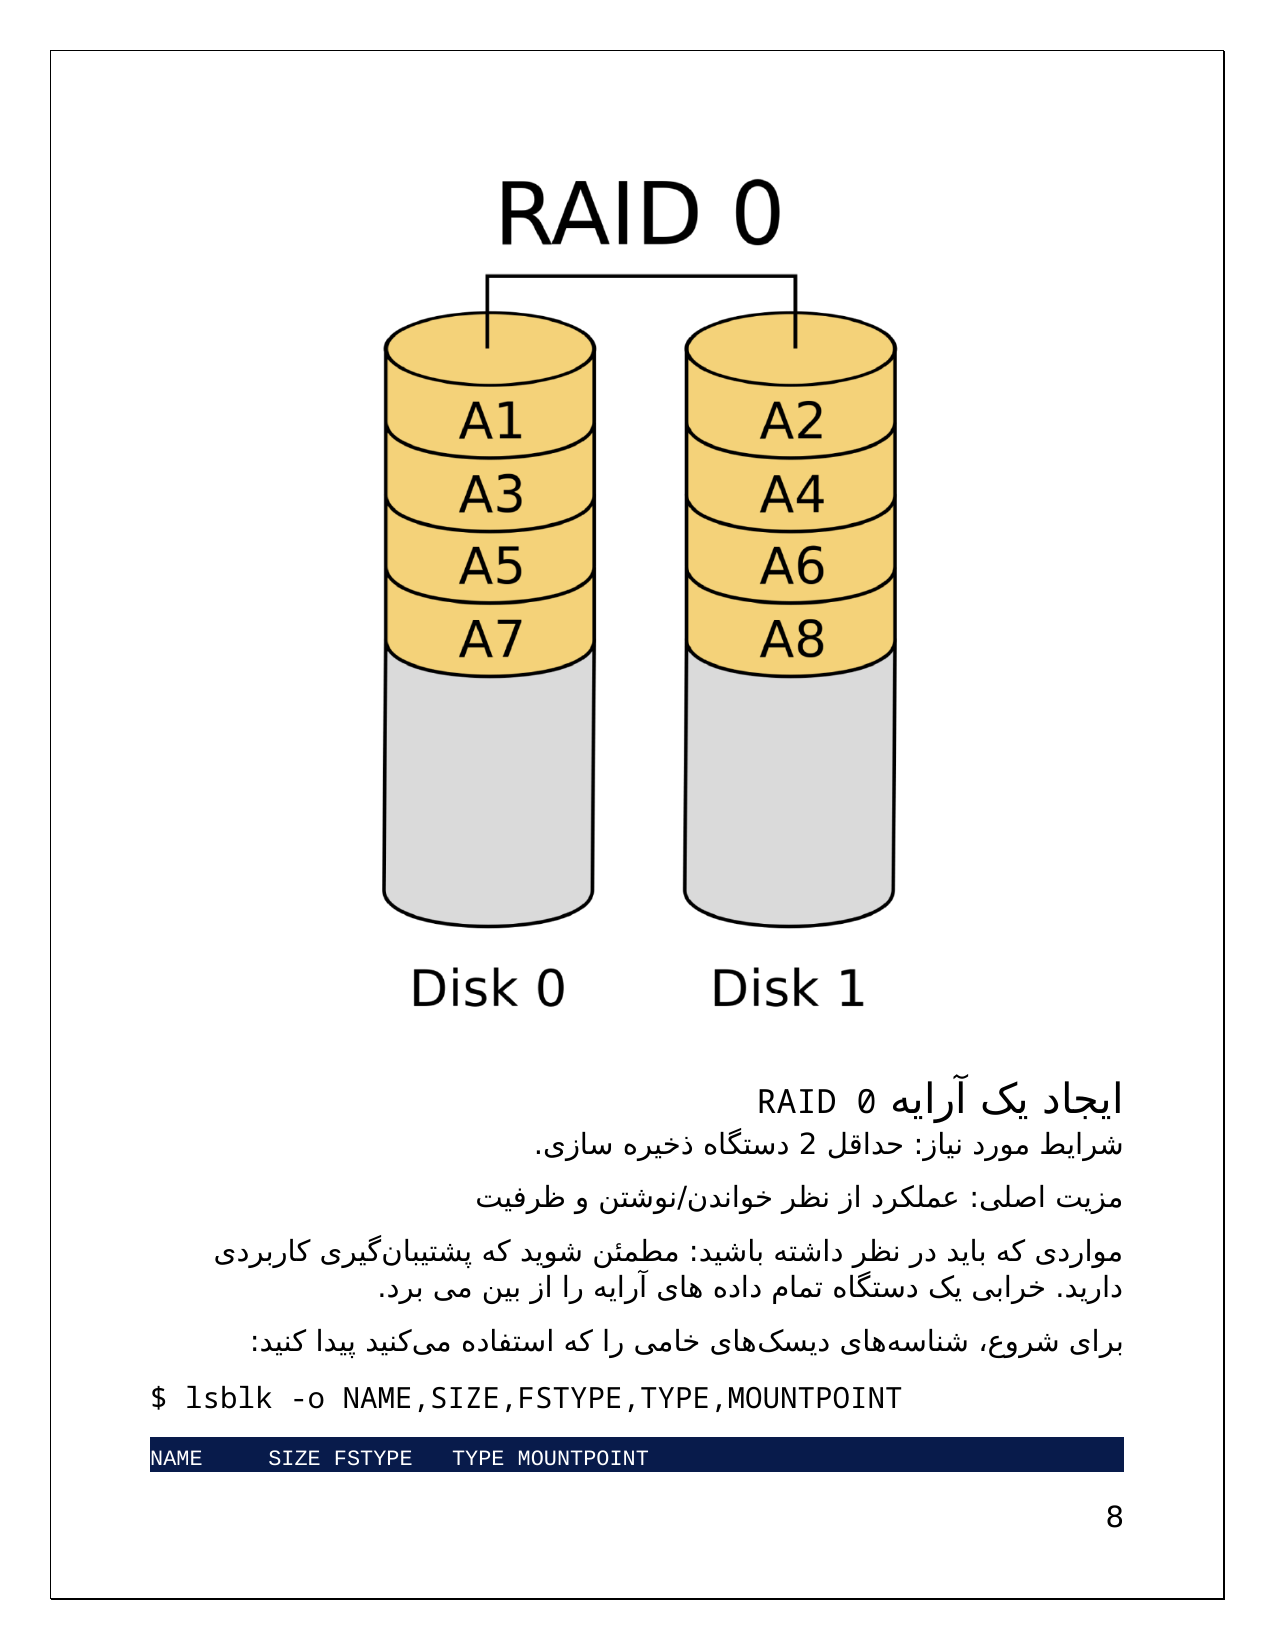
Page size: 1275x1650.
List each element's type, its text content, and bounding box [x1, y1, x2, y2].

text $ lsblk -o NAME,SIZE,FSTYPE,TYPE,MOUNTPOINT [150, 1377, 1124, 1417]
picture [342, 150, 931, 1055]
text شرایط مورد نیاز: حداقل 2 دستگاه ذخیره سازی. [150, 1127, 1124, 1161]
text مواردی که باید در نظر داشته باشید: مطمئن شوید که پشتیبان‌گیری کاربردی دارید. خرابی یک دستگاه تمام داده های آرایه را از بین می برد. [150, 1234, 1124, 1304]
text برای شروع، شناسه‌های دیسک‌های خامی را که استفاده می‌کنید پیدا کنید: [150, 1324, 1124, 1358]
text NAME SIZE FSTYPE TYPE MOUNTPOINT [150, 1437, 1124, 1472]
subtitle ایجاد یک آرایه RAID 0 [150, 1075, 1124, 1123]
text مزیت اصلی: عملکرد از نظر خواندن/نوشتن و ظرفیت [150, 1181, 1124, 1214]
